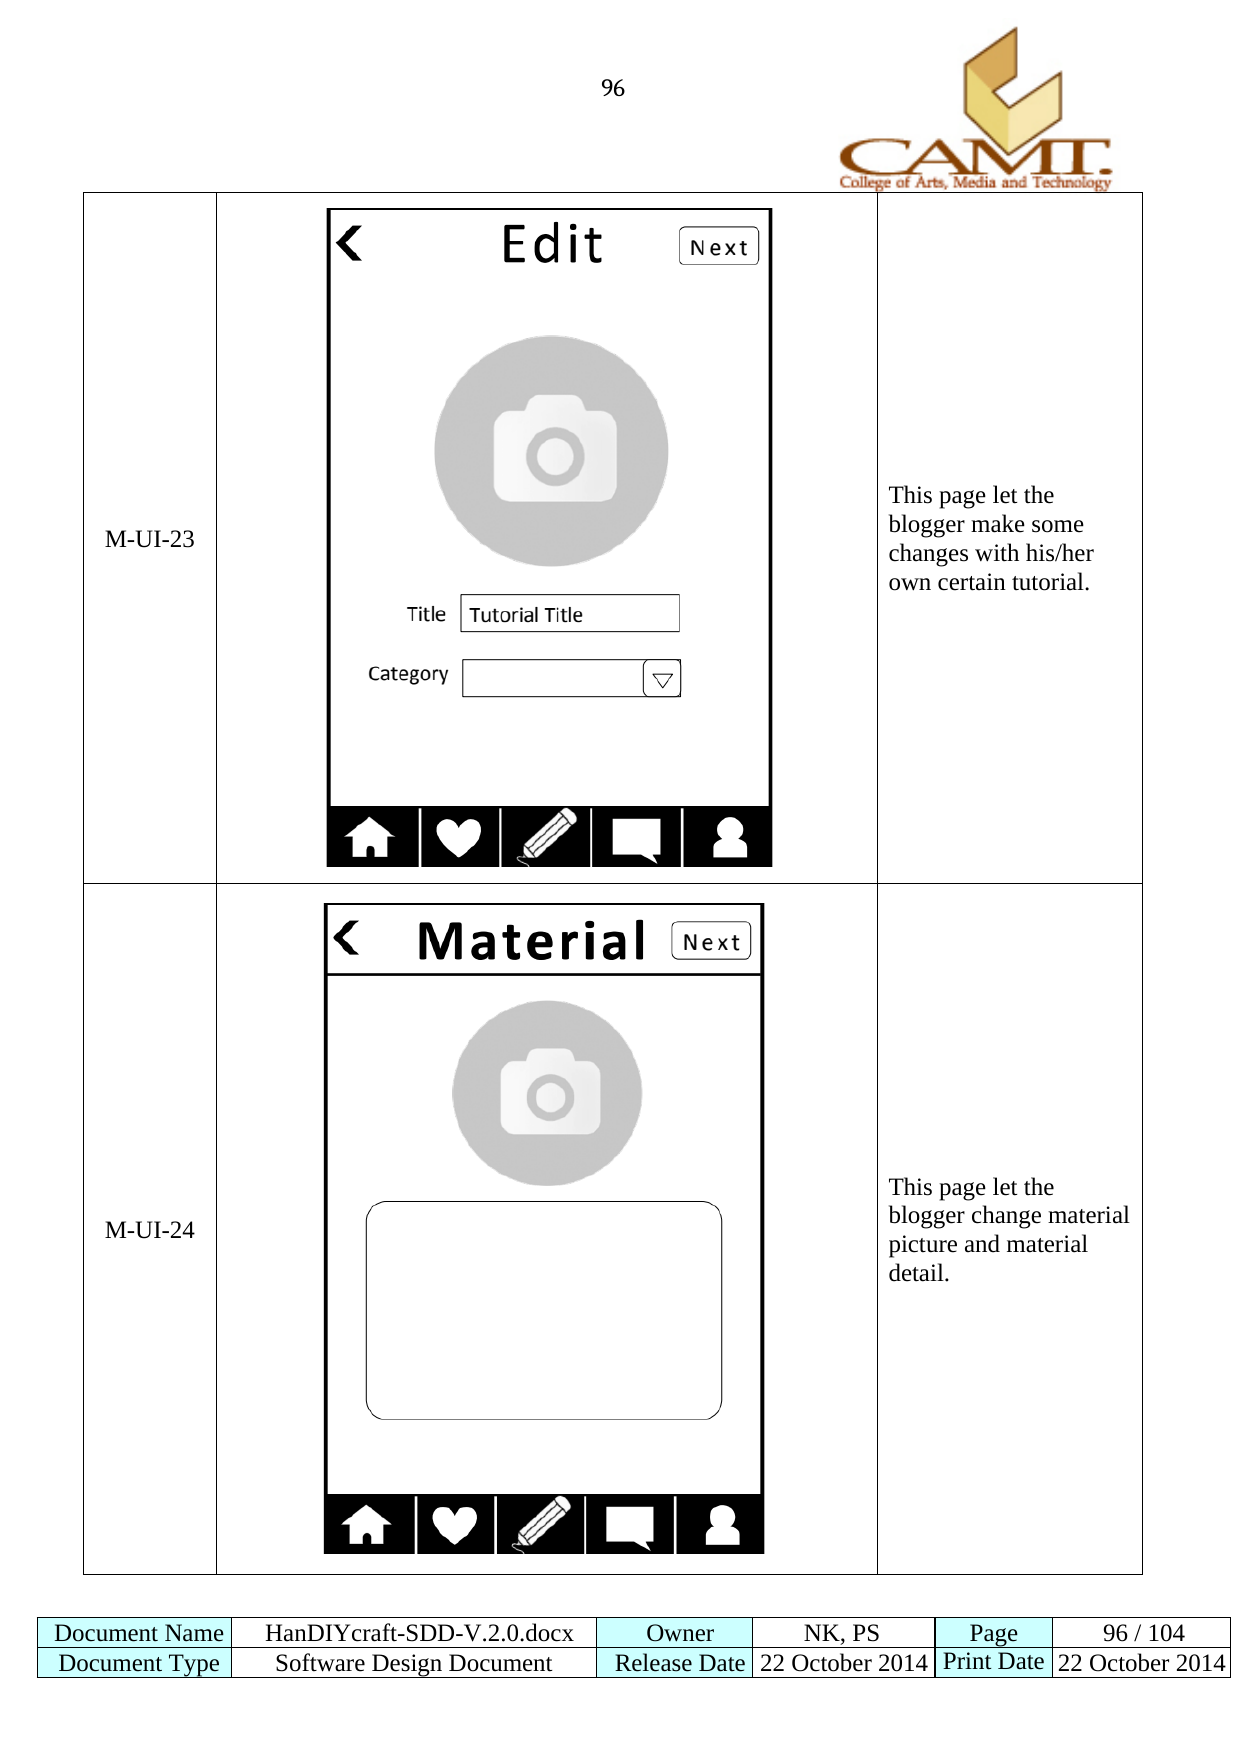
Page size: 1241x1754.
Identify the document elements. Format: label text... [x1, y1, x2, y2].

table_cell This page let the blogger change material picture and material detail. [878, 884, 1142, 1574]
table_cell This page let the blogger make some changes with his/her own certain tutorial. [878, 193, 1142, 883]
table_cell M-UI-23 [84, 193, 216, 883]
table_cell [217, 193, 877, 883]
table_cell M-UI-24 [84, 884, 216, 1574]
picture [755, 18, 1221, 207]
table_cell [217, 884, 877, 1574]
